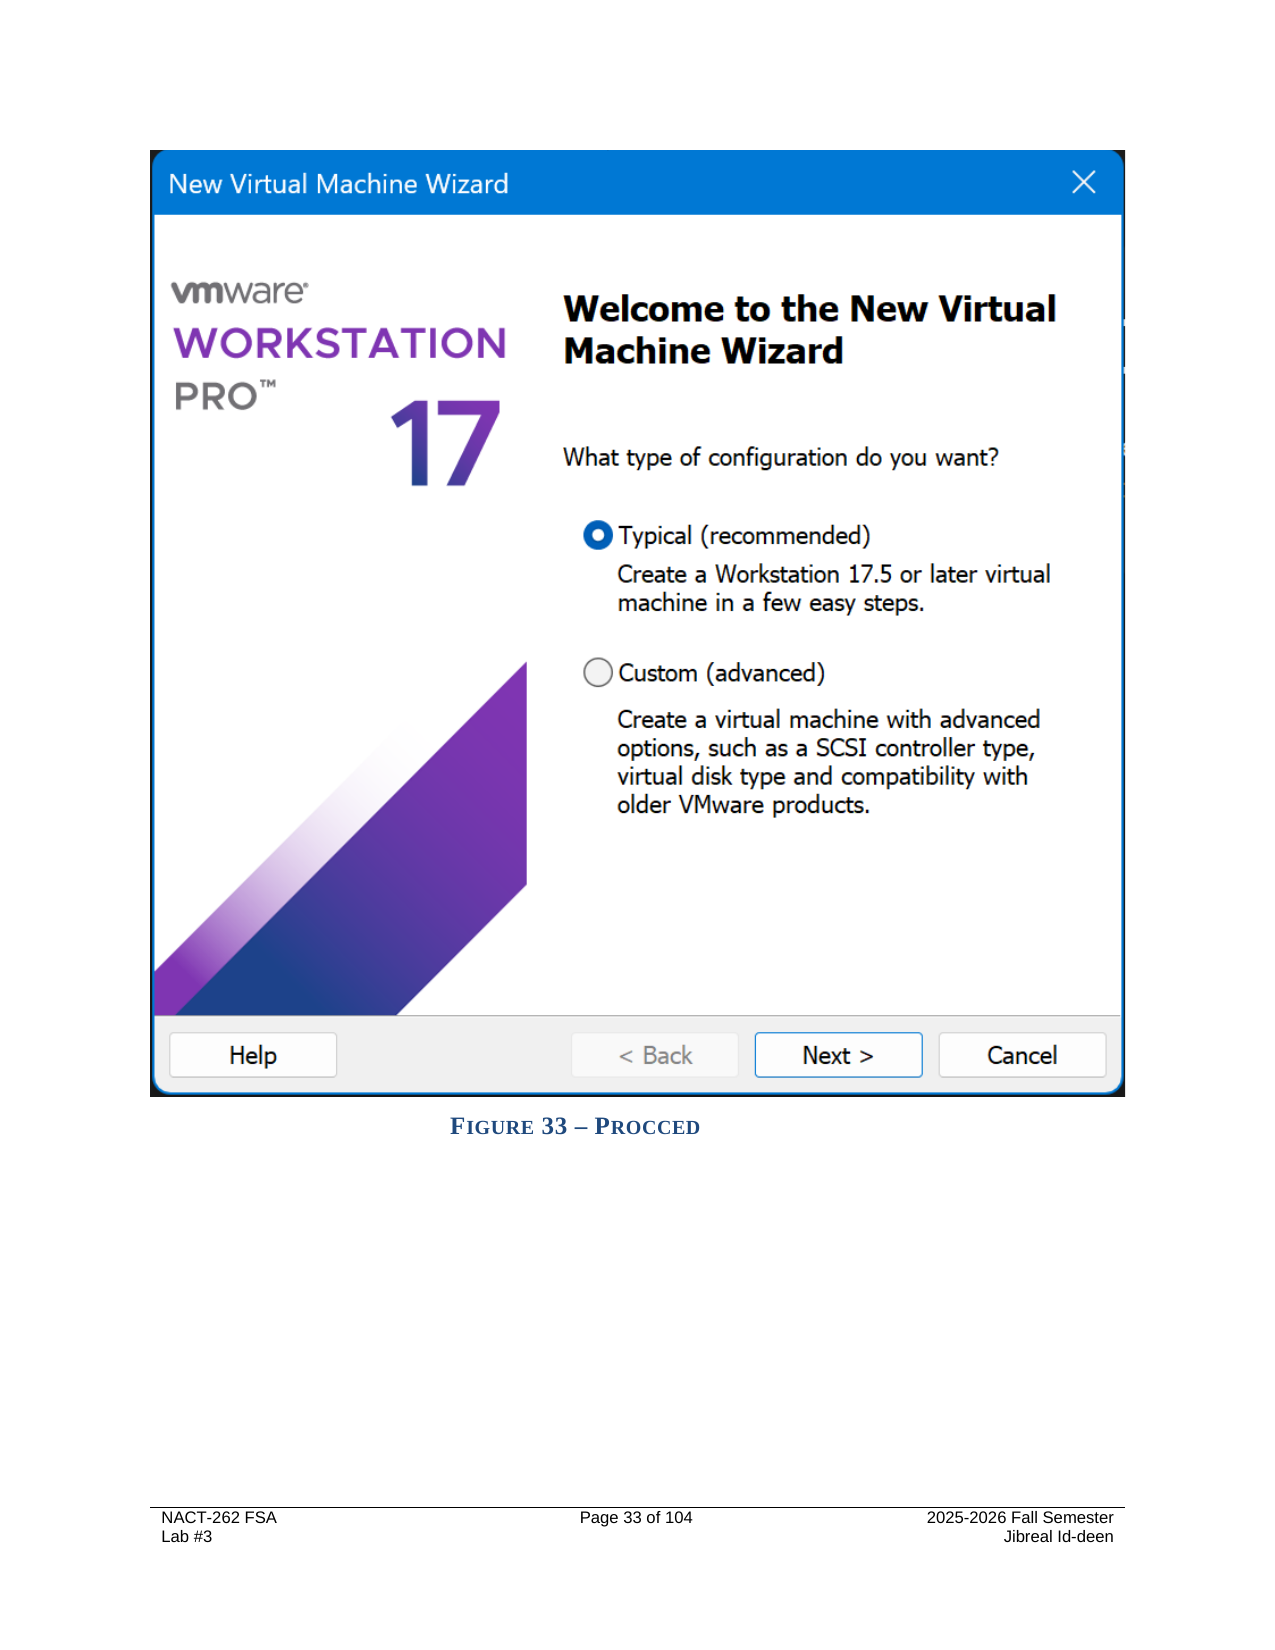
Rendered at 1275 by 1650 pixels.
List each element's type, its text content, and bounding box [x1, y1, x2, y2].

picture [150, 150, 1125, 1097]
text Figure 33 – Procced [450, 1111, 1125, 1140]
